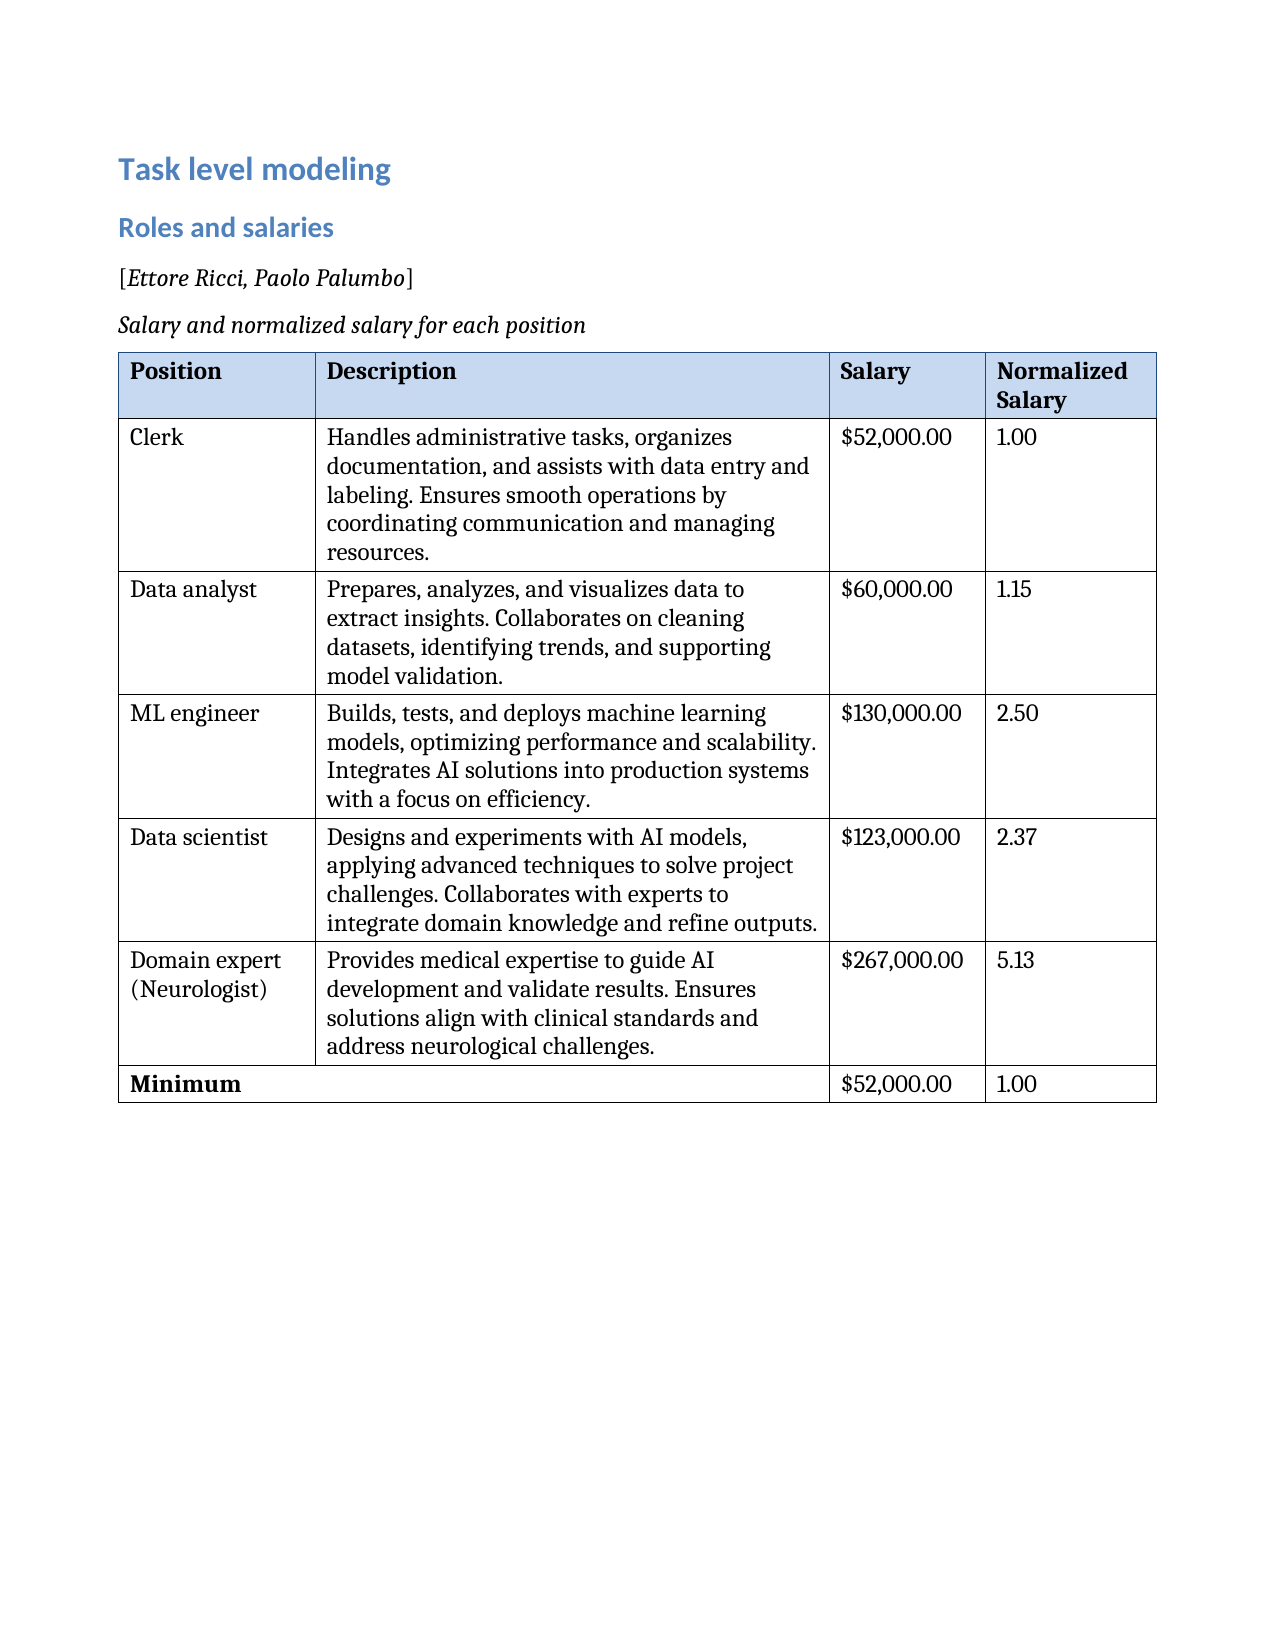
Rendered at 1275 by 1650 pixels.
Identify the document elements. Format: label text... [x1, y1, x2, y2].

table_cell $52,000.00 [830, 1066, 985, 1102]
table_cell Provides medical expertise to guide AI development and validate results. Ensures solutions align with clinical standards and address neurological challenges. [316, 942, 829, 1065]
table_cell Handles administrative tasks, organizes documentation, and assists with data entry and labeling. Ensures smooth operations by coordinating communication and managing resources. [316, 419, 829, 571]
table_cell Clerk [119, 419, 315, 571]
table_cell $52,000.00 [830, 419, 985, 571]
table_cell Domain expert (Neurologist) [119, 942, 315, 1065]
table_cell Data analyst [119, 572, 315, 694]
text Salary and normalized salary for each position [118, 311, 1157, 340]
table_cell 1.00 [986, 1066, 1156, 1102]
table_cell 1.00 [986, 419, 1156, 571]
table_cell Data scientist [119, 819, 315, 941]
table_cell $130,000.00 [830, 695, 985, 818]
table_cell $123,000.00 [830, 819, 985, 941]
subtitle Roles and salaries [118, 209, 1157, 245]
table_cell 2.50 [986, 695, 1156, 818]
subtitle Task level modeling [118, 148, 1157, 188]
table_cell Designs and experiments with AI models, applying advanced techniques to solve project challenges. Collaborates with experts to integrate domain knowledge and refine outputs. [316, 819, 829, 941]
table_cell 1.15 [986, 572, 1156, 694]
table_cell Minimum [119, 1066, 829, 1102]
table_cell ML engineer [119, 695, 315, 818]
text [Ettore Ricci, Paolo Palumbo] [118, 263, 1157, 292]
table_header Salary [830, 353, 985, 418]
table_cell $60,000.00 [830, 572, 985, 694]
table_cell $267,000.00 [830, 942, 985, 1065]
table_header Position [119, 353, 315, 418]
table_header Description [316, 353, 829, 418]
table_cell 2.37 [986, 819, 1156, 941]
table_cell 5.13 [986, 942, 1156, 1065]
table_header Normalized Salary [986, 353, 1156, 418]
table_cell Prepares, analyzes, and visualizes data to extract insights. Collaborates on cleaning datasets, identifying trends, and supporting model validation. [316, 572, 829, 694]
table_cell Builds, tests, and deploys machine learning models, optimizing performance and scalability. Integrates AI solutions into production systems with a focus on efficiency. [316, 695, 829, 818]
